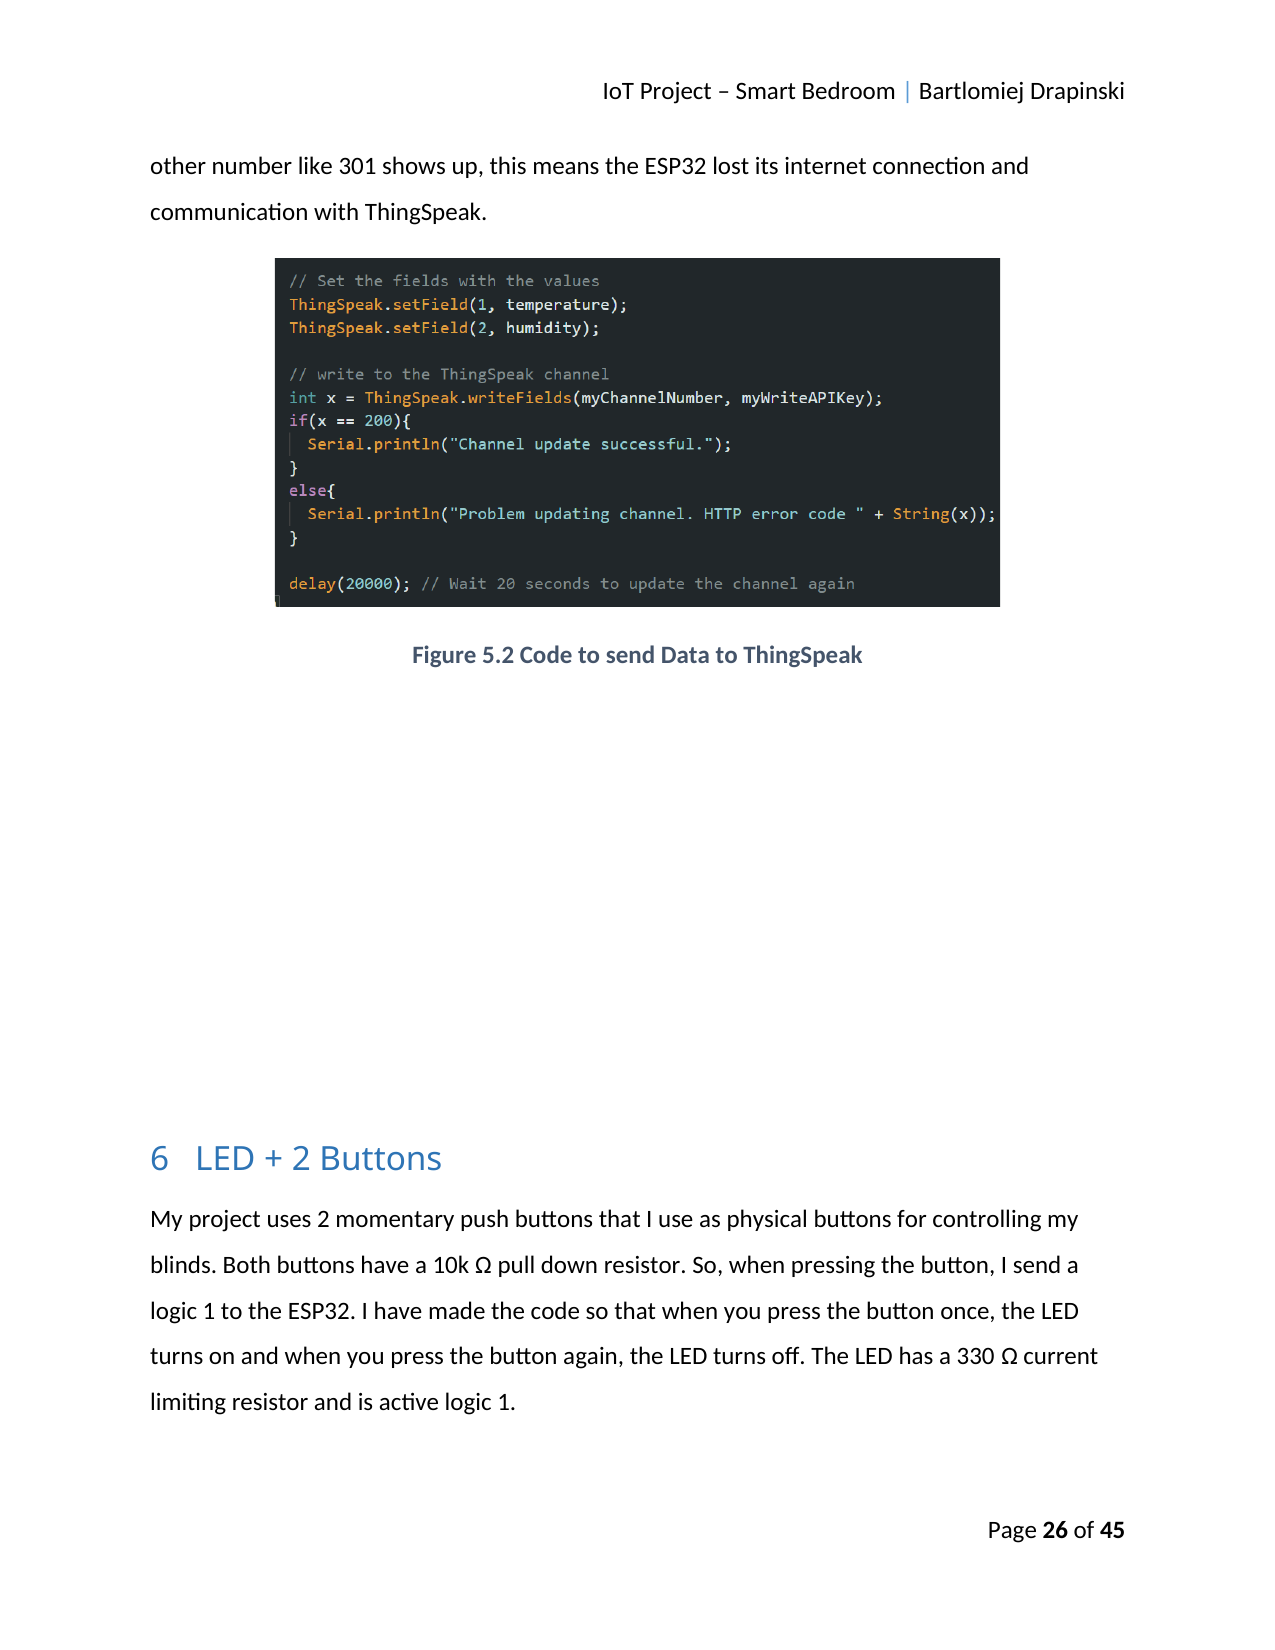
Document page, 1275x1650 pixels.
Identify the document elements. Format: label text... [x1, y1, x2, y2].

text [150, 150, 1125, 226]
text Figure 5.2 Code to send Data to ThingSpeak [150, 639, 1125, 669]
picture [274, 258, 1001, 607]
subtitle LED + 2 Buttons [150, 1135, 1125, 1181]
text My project uses 2 momentary push buttons that I use as physical buttons for controlling my blinds. Both buttons have a 10k Ω pull down resistor. So, when pressing the button, I send a logic 1 to the ESP32. I have made the code so that when you press the button once, the LED turns on and when you press the button again, the LED turns off. The LED has a 330 Ω current limiting resistor and is active logic 1. [150, 1203, 1125, 1417]
